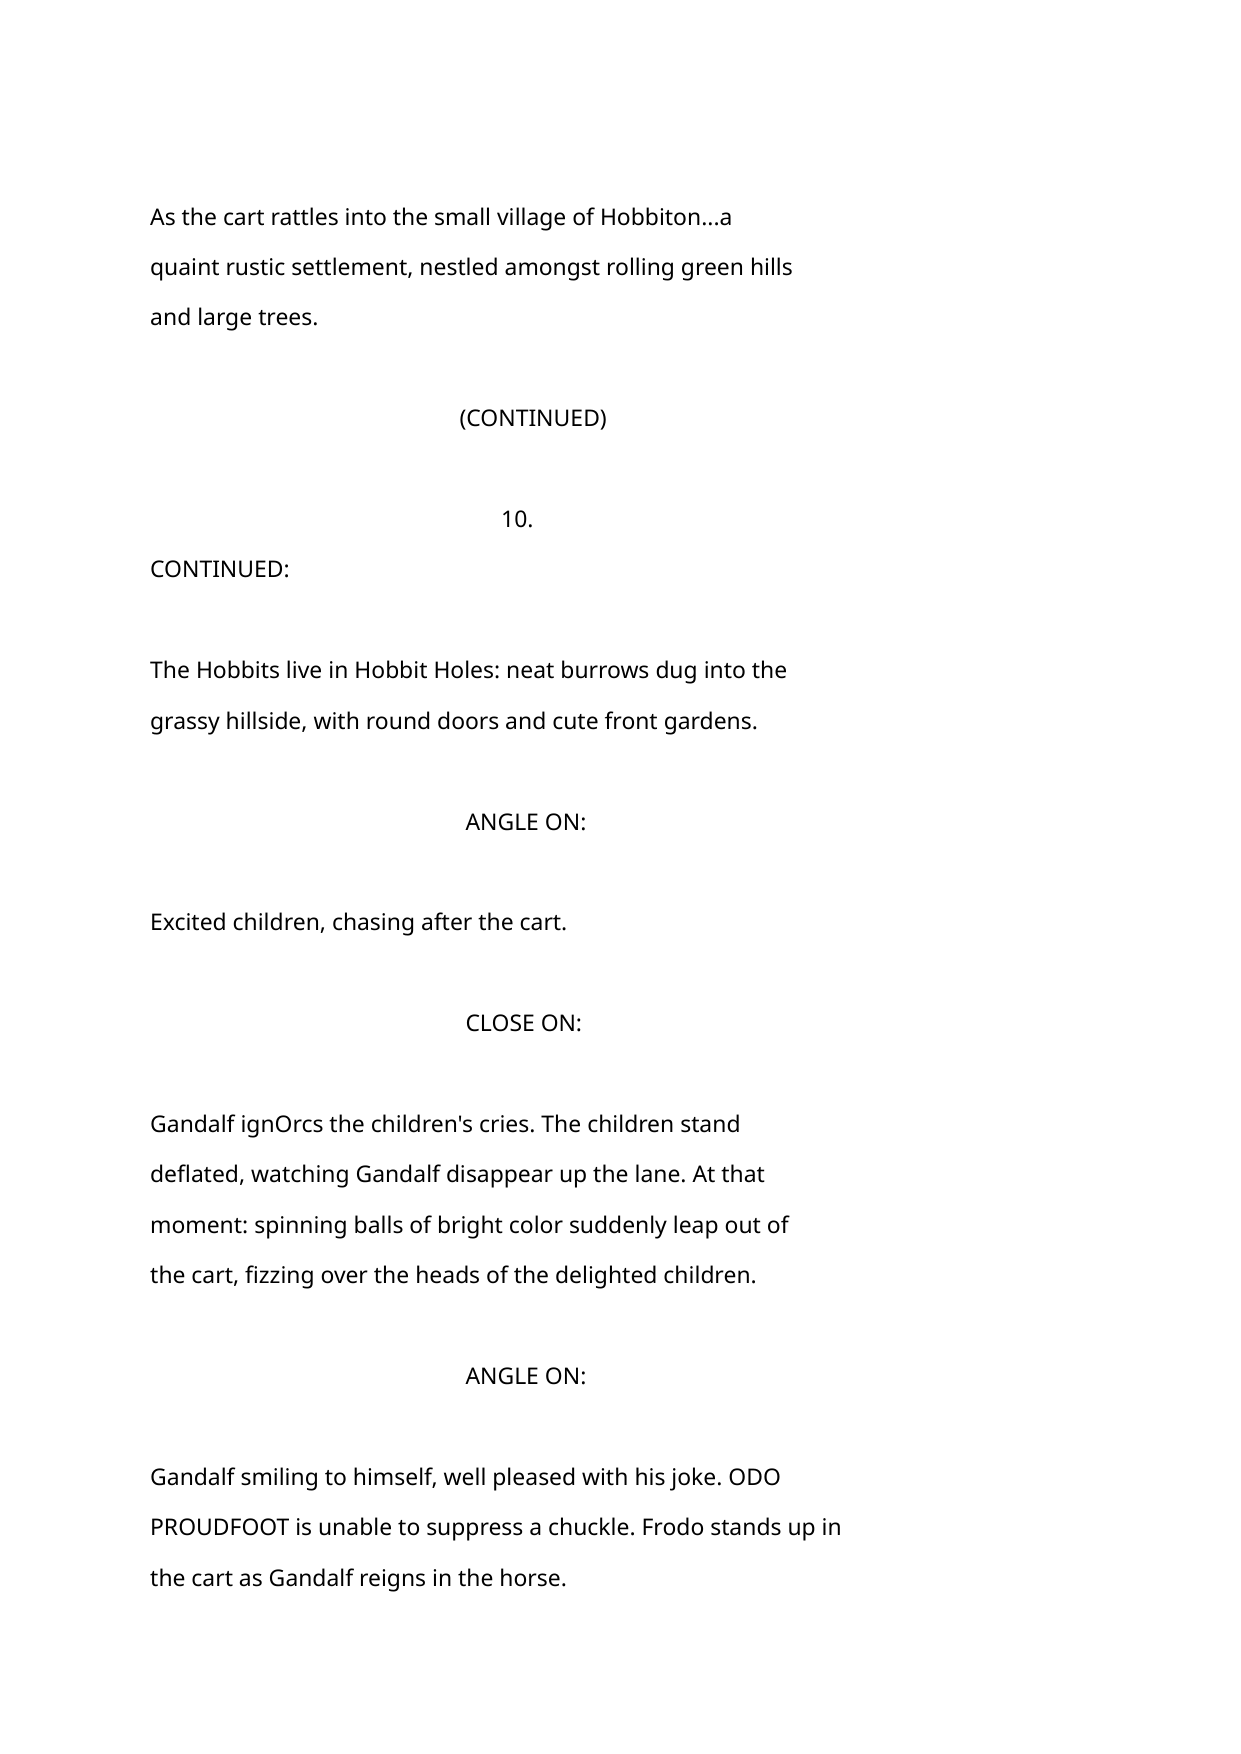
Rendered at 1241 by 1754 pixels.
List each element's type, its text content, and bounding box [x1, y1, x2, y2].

text 10. [150, 503, 1090, 534]
text ANGLE ON: [150, 805, 1090, 837]
text grassy hillside, with round doors and cute front gardens. [150, 704, 1090, 736]
text CONTINUED: [150, 553, 1090, 584]
text the cart, fizzing over the heads of the delighted children. [150, 1259, 1090, 1290]
text PROUDFOOT is unable to suppress a chuckle. Frodo stands up in [150, 1511, 1090, 1542]
text As the cart rattles into the small village of Hobbiton...a [150, 200, 1090, 232]
text Gandalf smiling to himself, well pleased with his joke. ODO [150, 1461, 1090, 1492]
text quaint rustic settlement, nestled amongst rolling green hills [150, 251, 1090, 282]
text ANGLE ON: [150, 1360, 1090, 1391]
text (CONTINUED) [150, 402, 1090, 433]
text Gandalf ignOrcs the children's cries. The children stand [150, 1108, 1090, 1139]
text deflated, watching Gandalf disappear up the lane. At that [150, 1158, 1090, 1189]
text CLOSE ON: [150, 1007, 1090, 1038]
text The Hobbits live in Hobbit Holes: neat burrows dug into the [150, 654, 1090, 685]
text moment: spinning balls of bright color suddenly leap out of [150, 1209, 1090, 1240]
text Excited children, chasing after the cart. [150, 906, 1090, 937]
text and large trees. [150, 301, 1090, 332]
text the cart as Gandalf reigns in the horse. [150, 1562, 1090, 1593]
